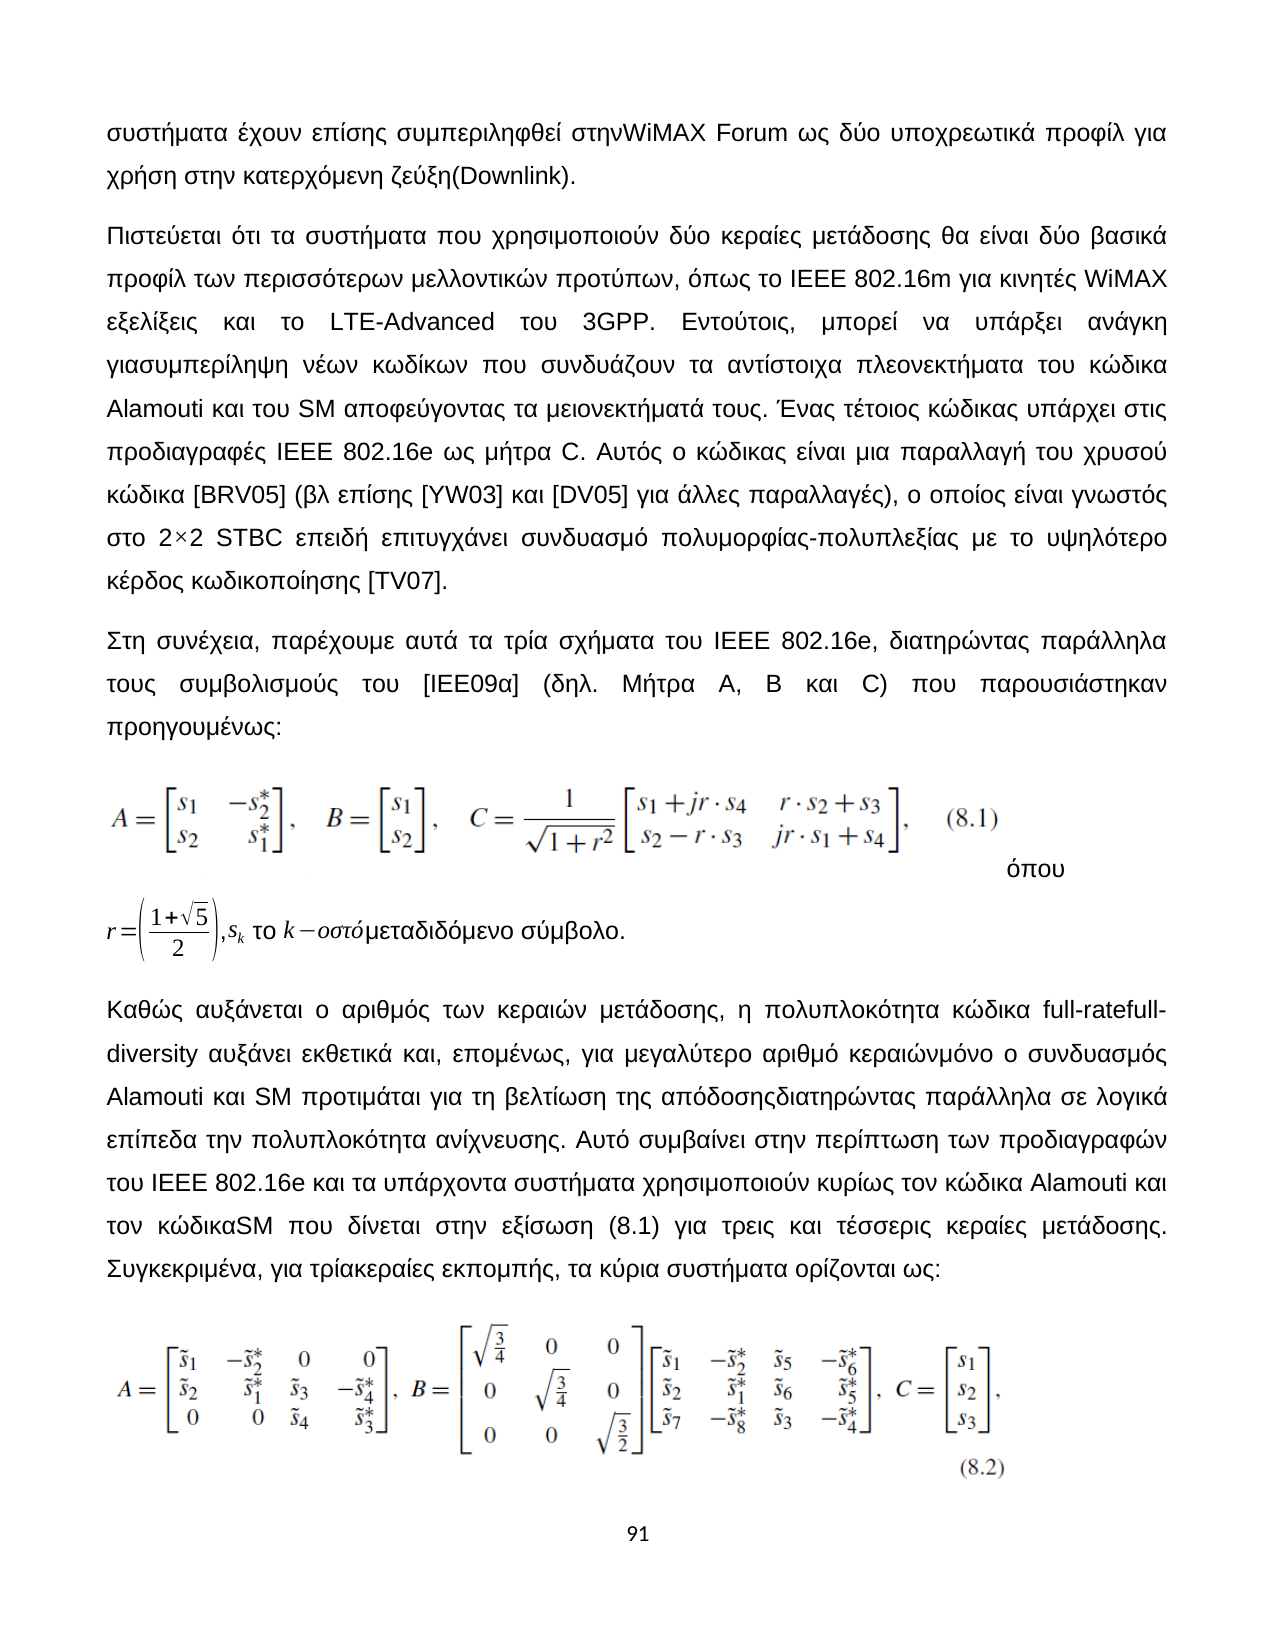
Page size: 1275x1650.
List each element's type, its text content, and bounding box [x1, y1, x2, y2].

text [106, 118, 1169, 190]
text Καθώς αυξάνεται ο αριθμός των κεραιών μετάδοσης, η πολυπλοκότητα κώδικα full-ratefull-diversity αυξάνει εκθετικά και, επομένως, για μεγαλύτερο αριθμό κεραιώνμόνο ο συνδυασμός Alamouti και SM προτιμάται για τη βελτίωση της απόδοσηςδιατηρώντας παράλληλα σε λογικά επίπεδα την πολυπλοκότητα ανίχνευσης. Αυτό συμβαίνει στην περίπτωση των προδιαγραφών του IEEE 802.16e και τα υπάρχοντα συστήματα χρησιμοποιούν κυρίως τον κώδικα Alamouti και τον κώδικαSM που δίνεται στην εξίσωση (8.1) για τρεις και τέσσερις κεραίες μετάδοσης. Συγκεκριμένα, για τρίακεραίες εκπομπής, τα κύρια συστήματα ορίζονται ως: [106, 996, 1169, 1283]
text όπου , το μεταδιδόμενο σύμβολο. [106, 772, 1169, 964]
text Πιστεύεται ότι τα συστήματα που χρησιμοποιούν δύο κεραίες μετάδοσης θα είναι δύο βασικά προφίλ των περισσότερων μελλοντικών προτύπων, όπως το IEEE 802.16m για κινητές WiMAX εξελίξεις και το LTE-Advanced του 3GPP. Εντούτοις, μπορεί να υπάρξει ανάγκη γιασυμπερίληψη νέων κωδίκων που συνδυάζουν τα αντίστοιχα πλεονεκτήματα του κώδικα Alamouti και του SM αποφεύγοντας τα μειονεκτήματά τους. Ένας τέτοιος κώδικας υπάρχει στις προδιαγραφές IEEE 802.16e ως μήτρα C. Αυτός ο κώδικας είναι μια παραλλαγή του χρυσού κώδικα [BRV05] (βλ επίσης [YW03] και [DV05] για άλλες παραλλαγές), ο οποίος είναι γνωστός στο 22 STBC επειδή επιτυγχάνει συνδυασμό πολυμορφίας-πολυπλεξίας με το υψηλότερο κέρδος κωδικοποίησης [TV07]. [106, 221, 1169, 595]
text Στη συνέχεια, παρέχουμε αυτά τα τρία σχήματα του IEEE 802.16e, διατηρώντας παράλληλα τους συμβολισμούς του [ΙΕΕ09α] (δηλ. Μήτρα Α, Β και C) που παρουσιάστηκαν προηγουμένως: [106, 626, 1169, 741]
